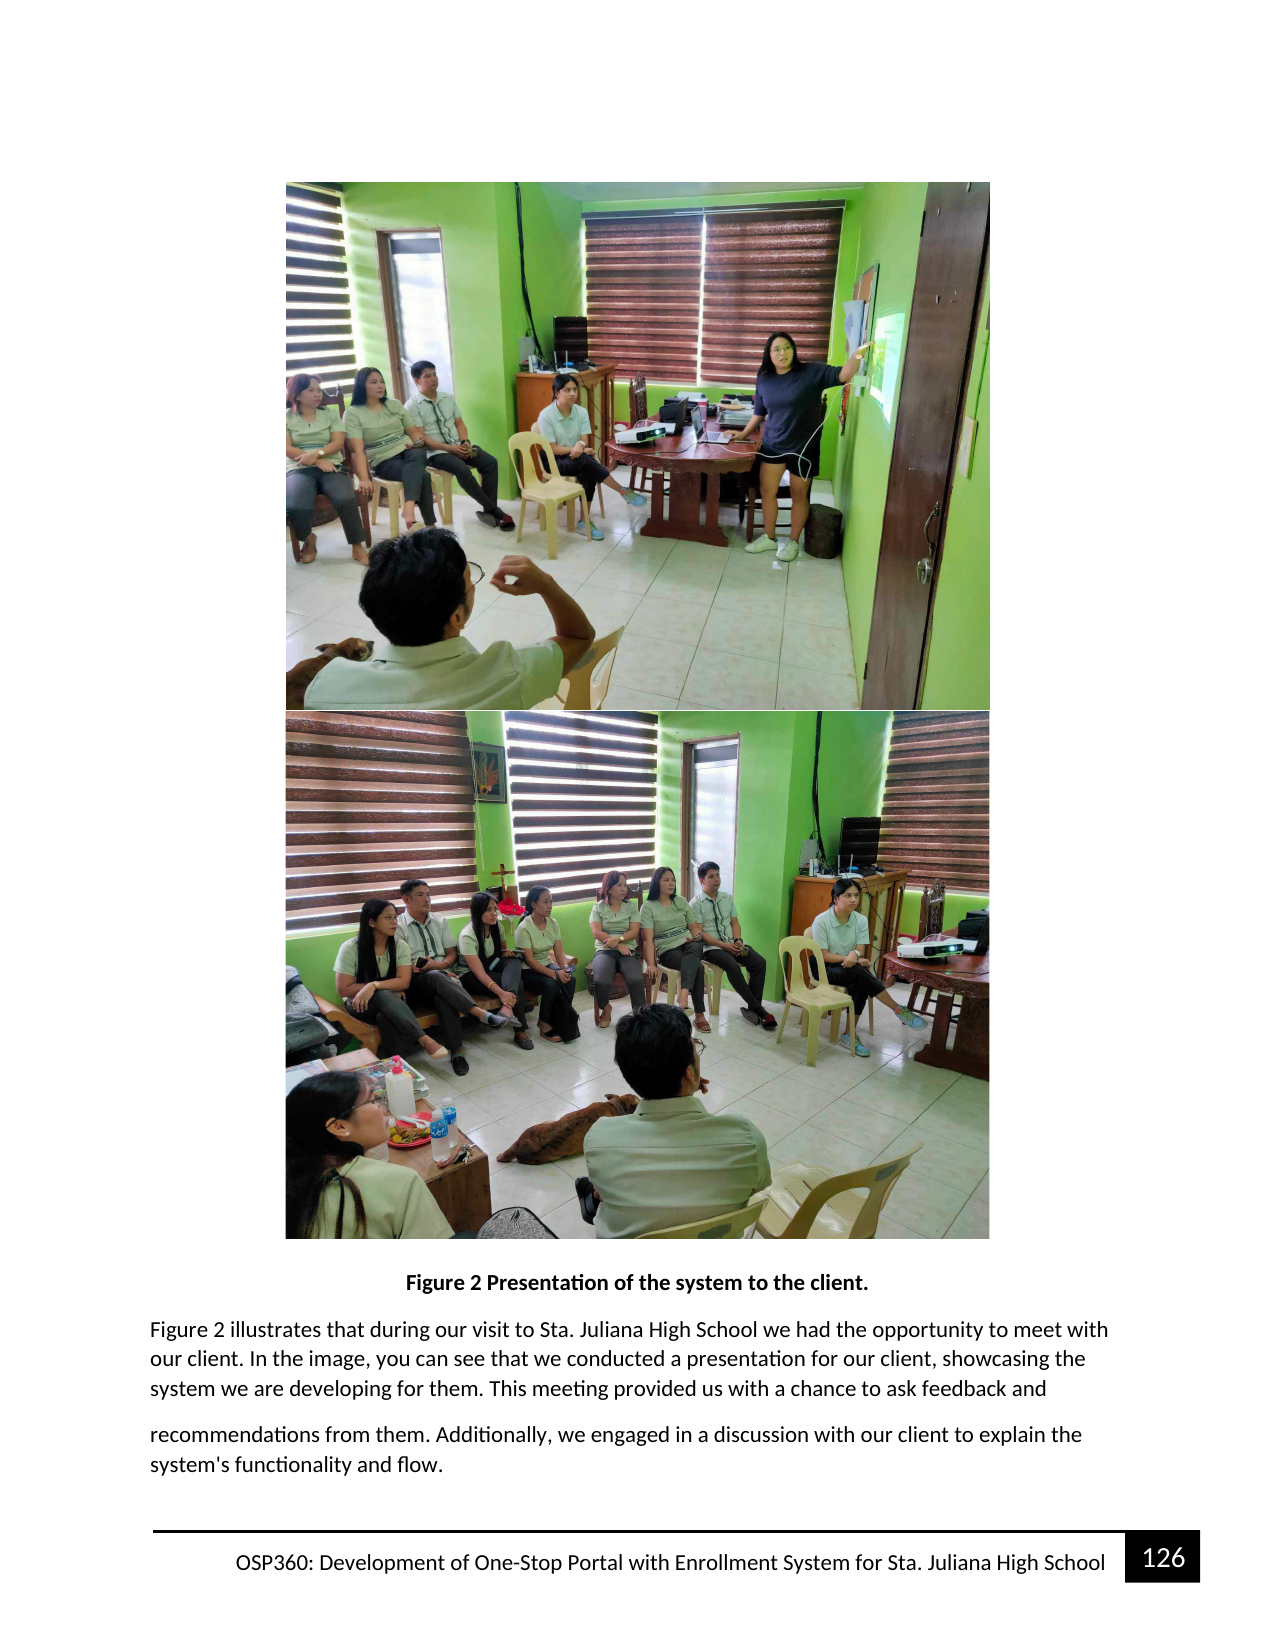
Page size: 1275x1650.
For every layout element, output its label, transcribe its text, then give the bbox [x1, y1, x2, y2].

text recommendations from them. Additionally, we engaged in a discussion with our client to explain the system's functionality and flow. [150, 1420, 1125, 1478]
text Figure 2 illustrates that during our visit to Sta. Juliana High School we had the opportunity to meet with our client. In the image, you can see that we conducted a presentation for our client, showcasing the system we are developing for them. This meeting provided us with a chance to ask feedback and [150, 1315, 1125, 1402]
picture [285, 711, 990, 1239]
text Figure 2 Presentation of the system to the client. [150, 1268, 1125, 1296]
picture [286, 182, 990, 710]
